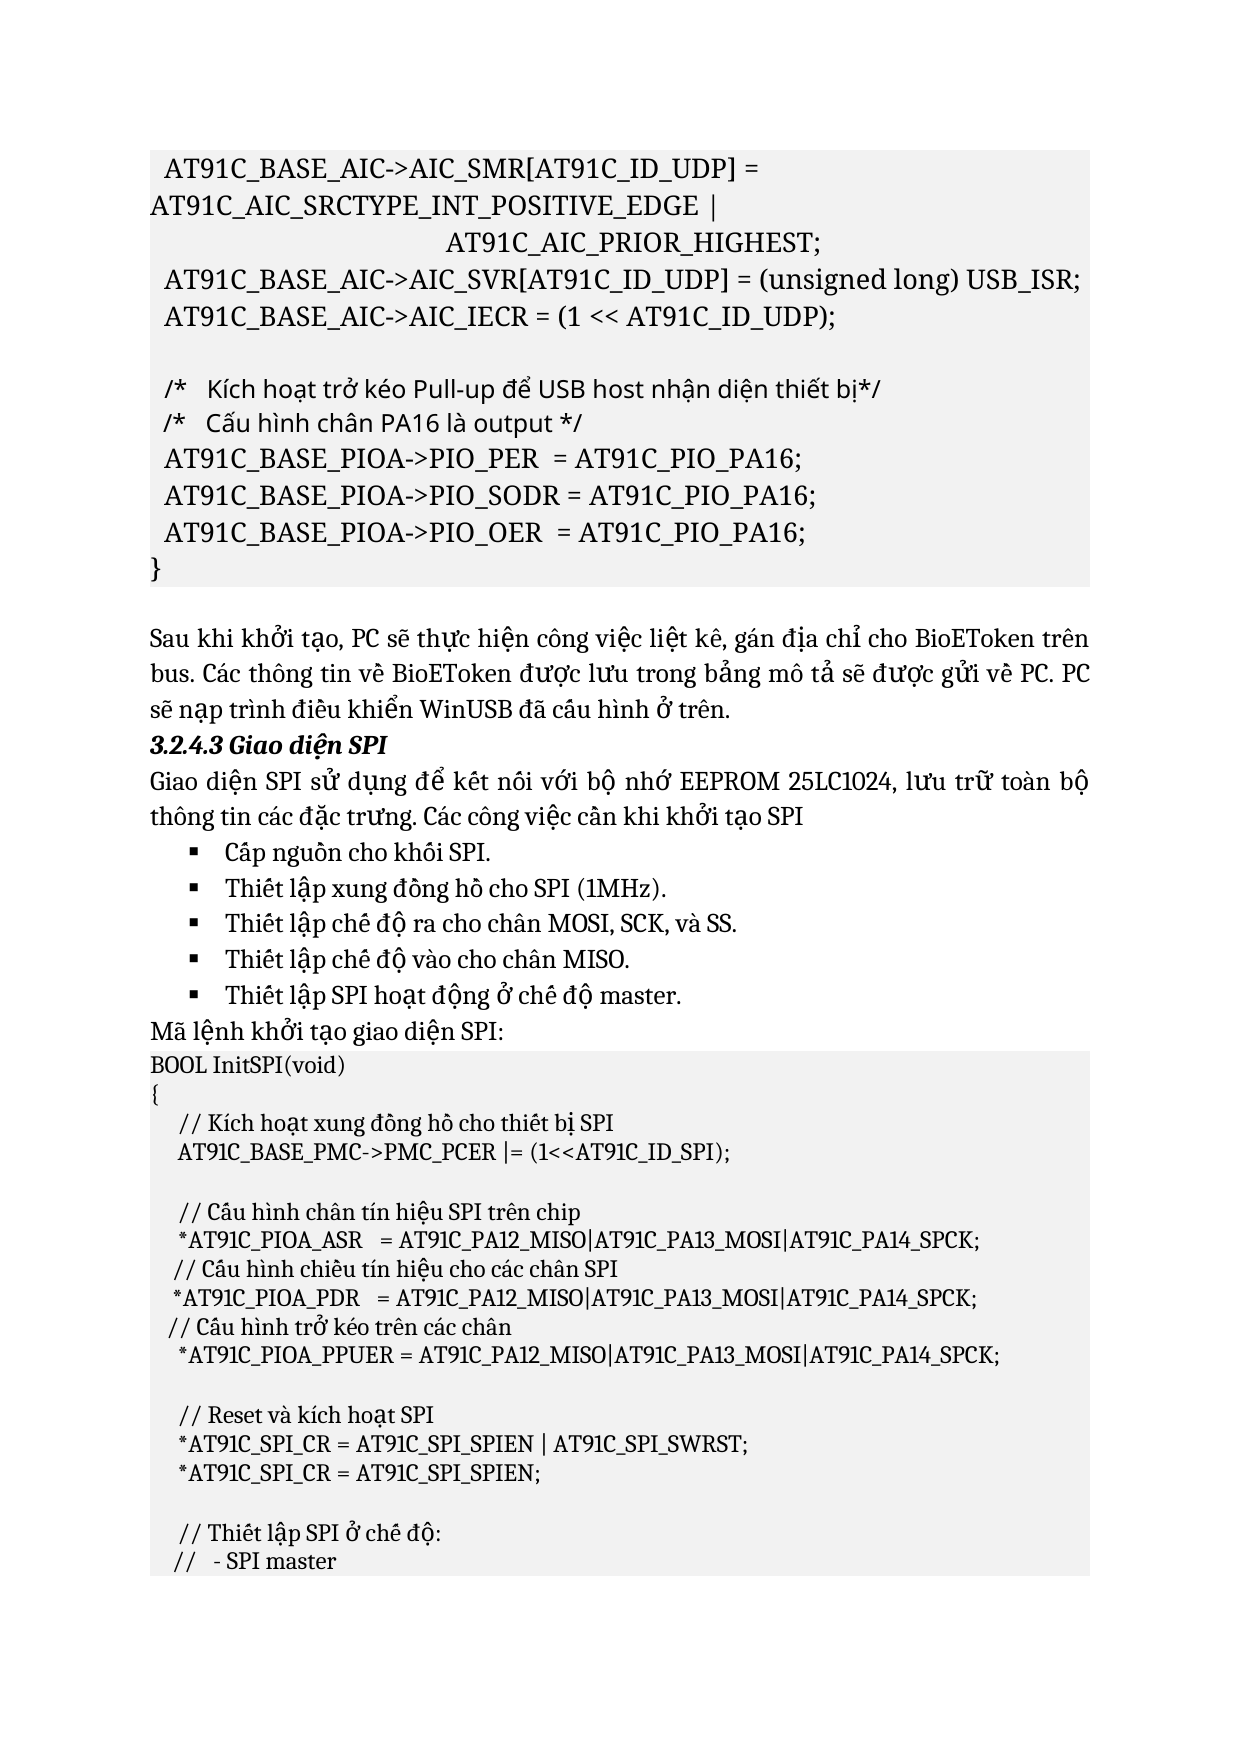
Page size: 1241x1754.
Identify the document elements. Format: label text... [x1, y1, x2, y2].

list AT91C_AIC_PRIOR_HIGHEST; [150, 224, 1090, 261]
text // Cấu hình chân tín hiệu SPI trên chip [150, 1197, 1090, 1226]
list Thiết lập chế độ vào cho chân MISO. [187, 944, 1090, 975]
subtitle 3.2.4.3 Giao diện SPI [150, 730, 1090, 761]
list } [150, 550, 1090, 587]
text // Reset và kích hoạt SPI [150, 1401, 1090, 1430]
list AT91C_BASE_PIOA->PIO_SODR = AT91C_PIO_PA16; [150, 476, 1090, 513]
text *AT91C_PIOA_PDR = AT91C_PA12_MISO|AT91C_PA13_MOSI|AT91C_PA14_SPCK; [150, 1284, 1090, 1312]
list AT91C_BASE_AIC->AIC_SMR[AT91C_ID_UDP] = AT91C_AIC_SRCTYPE_INT_POSITIVE_EDGE | [150, 150, 1090, 224]
text *AT91C_PIOA_PPUER = AT91C_PA12_MISO|AT91C_PA13_MOSI|AT91C_PA14_SPCK; [150, 1341, 1090, 1370]
text // - SPI master [150, 1547, 1090, 1576]
list /* Kích hoạt trở kéo Pull-up để USB host nhận diện thiết bị*/ [150, 371, 1090, 405]
list AT91C_BASE_PIOA->PIO_PER = AT91C_PIO_PA16; [150, 439, 1090, 476]
text *AT91C_SPI_CR = AT91C_SPI_SPIEN; [150, 1459, 1090, 1487]
text *AT91C_SPI_CR = AT91C_SPI_SPIEN | AT91C_SPI_SWRST; [150, 1430, 1090, 1459]
text // Kích hoạt xung đồng hồ cho thiết bị SPI [150, 1109, 1090, 1138]
list Thiết lập xung đồng hồ cho SPI (1MHz). [187, 873, 1090, 904]
list AT91C_BASE_PIOA->PIO_OER = AT91C_PIO_PA16; [150, 513, 1090, 550]
list Thiết lập SPI hoạt động ở chế độ master. [187, 980, 1090, 1011]
text Sau khi khởi tạo, PC sẽ thực hiện công việc liệt kê, gán địa chỉ cho BioEToken trên bus. Các thông tin về BioEToken được lưu trong bảng mô tả sẽ được gửi về PC. PC sẽ nạp trình điều khiển WinUSB đã cấu hình ở trên. [150, 623, 1090, 725]
text AT91C_BASE_PMC->PMC_PCER |= (1<<AT91C_ID_SPI); [150, 1138, 1090, 1166]
list Thiết lập chế độ ra cho chân MOSI, SCK, và SS. [187, 908, 1090, 939]
text { [150, 1080, 1090, 1109]
text // Cấu hình trở kéo trên các chân [150, 1312, 1090, 1341]
text // Thiết lập SPI ở chế độ: [150, 1518, 1090, 1547]
list Cấp nguồn cho khối SPI. [187, 837, 1090, 868]
list /* Cấu hình chân PA16 là output */ [150, 405, 1090, 439]
text BOOL InitSPI(void) [150, 1051, 1090, 1080]
text Mã lệnh khởi tạo giao diện SPI: [150, 1016, 1090, 1047]
text Giao diện SPI sử dụng để kết nối với bộ nhớ EEPROM 25LC1024, lưu trữ toàn bộ thông tin các đặc trưng. Các công việc cần khi khởi tạo SPI [150, 766, 1090, 832]
text // Cấu hình chiều tín hiệu cho các chân SPI [150, 1255, 1090, 1284]
list AT91C_BASE_AIC->AIC_IECR = (1 << AT91C_ID_UDP); [150, 297, 1090, 334]
list AT91C_BASE_AIC->AIC_SVR[AT91C_ID_UDP] = (unsigned long) USB_ISR; [150, 261, 1090, 297]
text *AT91C_PIOA_ASR = AT91C_PA12_MISO|AT91C_PA13_MOSI|AT91C_PA14_SPCK; [150, 1226, 1090, 1255]
